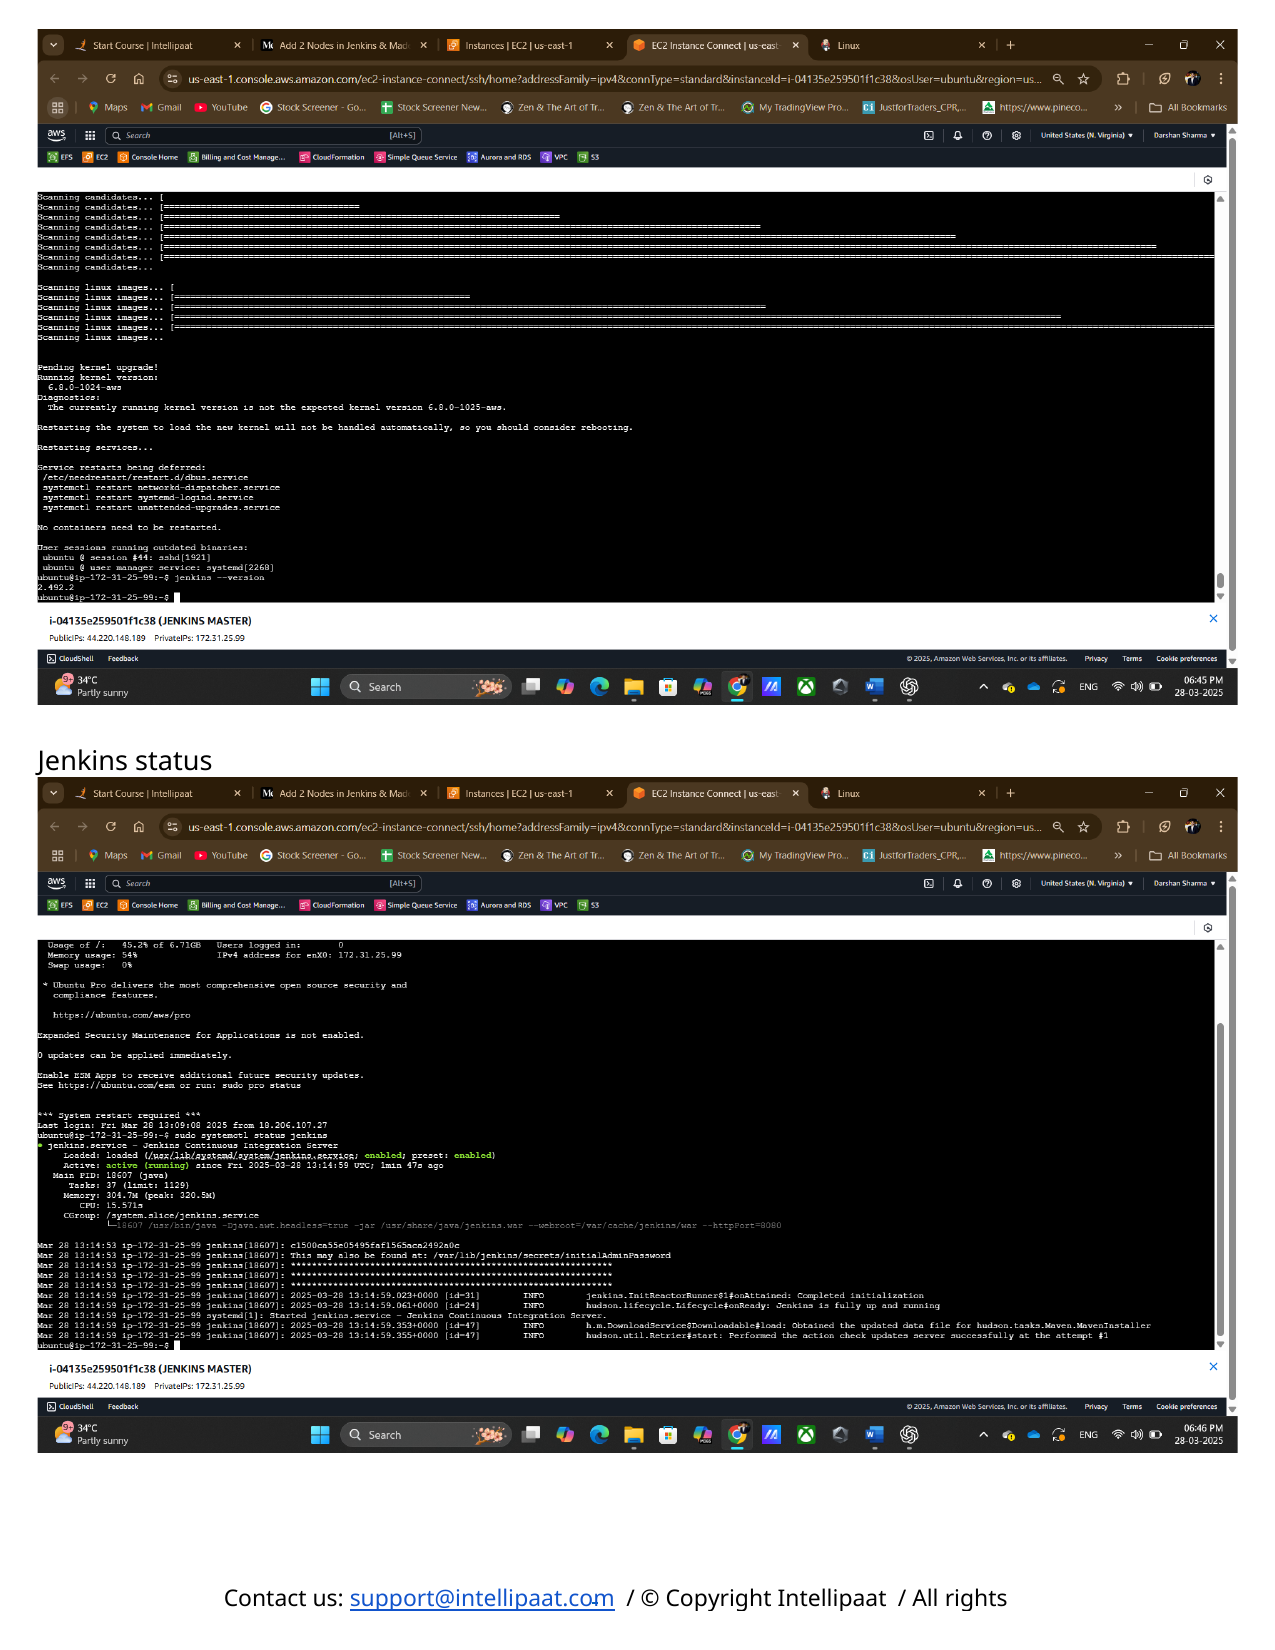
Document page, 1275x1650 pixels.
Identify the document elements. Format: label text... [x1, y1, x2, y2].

picture [37, 29, 1238, 705]
text Jenkins status [37, 741, 1237, 777]
picture [37, 777, 1238, 1453]
